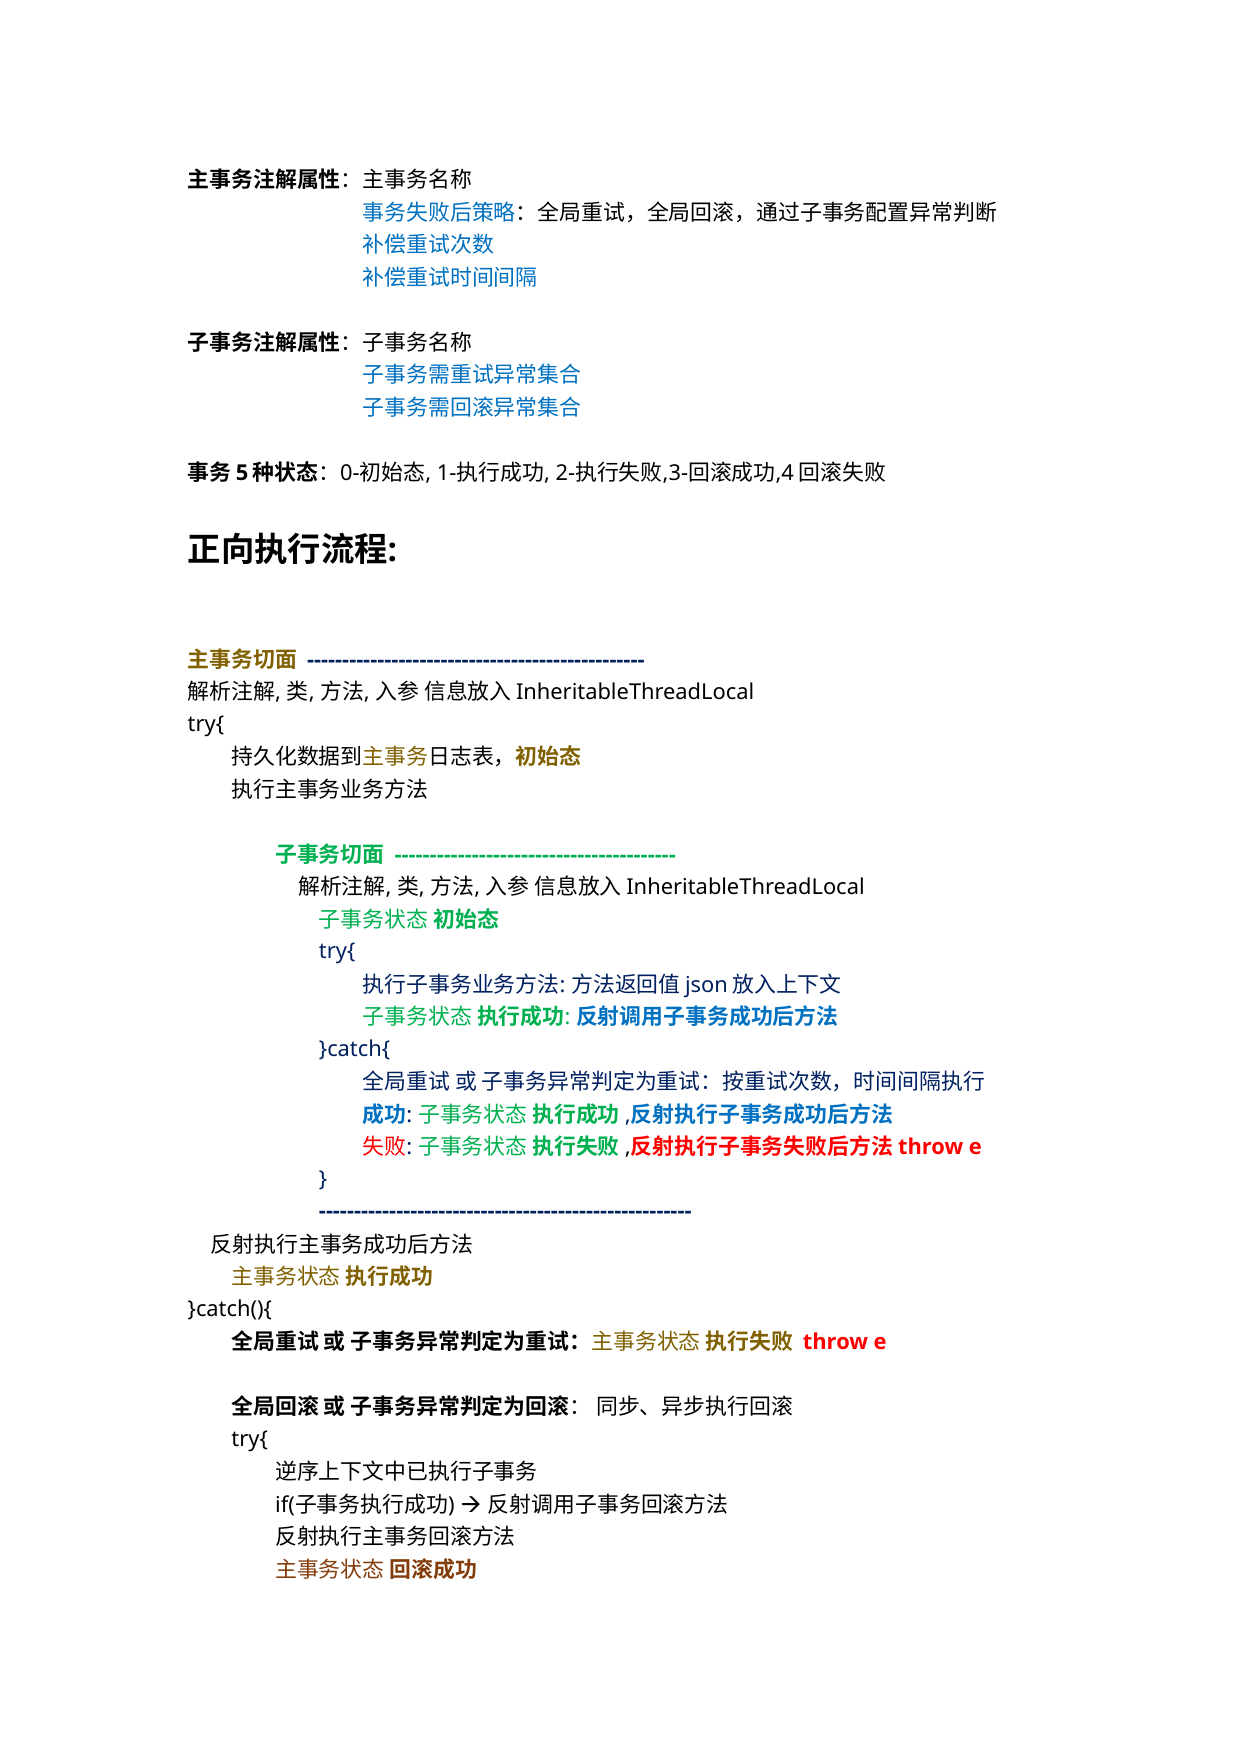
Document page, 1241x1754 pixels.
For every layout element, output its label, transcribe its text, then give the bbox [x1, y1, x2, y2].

text } [275, 1161, 1053, 1194]
text try{ [275, 934, 1053, 966]
text 主事务注解属性：主事务名称 [187, 162, 1053, 194]
text 执行主事务业务方法 [187, 771, 1053, 804]
text 主事务切面 ------------------------------------------------ [187, 641, 1053, 674]
text 全局回滚 或 子事务异常判定为回滚： 同步、异步执行回滚 [187, 1389, 1053, 1421]
text 子事务状态 初始态 [275, 901, 1053, 934]
text 子事务需回滚异常集合 [319, 389, 1053, 422]
text 反射执行主事务回滚方法 [231, 1519, 1053, 1551]
text if(子事务执行成功) 反射调用子事务回滚方法 [231, 1486, 1053, 1519]
text 全局重试 或 子事务异常判定为重试：按重试次数，时间间隔执行 [187, 1064, 1053, 1096]
text 补偿重试时间间隔 [319, 259, 1053, 292]
text 失败: 子事务状态 执行失败 ,反射执行子事务失败后方法 throw e [187, 1129, 1053, 1161]
text 解析注解, 类, 方法, 入参 信息放入InheritableThreadLocal [187, 674, 1053, 706]
text 主事务状态 回滚成功 [231, 1551, 1053, 1584]
text 事务失败后策略：全局重试，全局回滚，通过子事务配置异常判断 [319, 194, 1053, 227]
text try{ [187, 1421, 1053, 1454]
text 逆序上下文中已执行子事务 [231, 1454, 1053, 1486]
text 子事务注解属性：子事务名称 [187, 324, 1053, 357]
text }catch(){ [187, 1291, 1053, 1324]
text 解析注解, 类, 方法, 入参 信息放入InheritableThreadLocal [231, 869, 1053, 901]
subtitle 正向执行流程: [187, 514, 1053, 579]
text 全局重试 或 子事务异常判定为重试：主事务状态 执行失败 throw e [187, 1324, 1053, 1356]
text 事务5种状态：0-初始态, 1-执行成功, 2-执行失败,3-回滚成功,4回滚失败 [187, 454, 1053, 487]
text 子事务状态 执行成功: 反射调用子事务成功后方法 [319, 999, 1053, 1031]
text }catch{ [275, 1031, 1053, 1064]
text 持久化数据到主事务日志表，初始态 [187, 739, 1053, 771]
text try{ [187, 706, 1053, 739]
text 执行子事务业务方法: 方法返回值json放入上下文 [187, 966, 1053, 999]
text 子事务切面 ---------------------------------------- [231, 836, 1053, 869]
text 反射执行主事务成功后方法 [187, 1226, 1053, 1259]
text 成功: 子事务状态 执行成功 ,反射执行子事务成功后方法 [319, 1096, 1053, 1129]
text 主事务状态 执行成功 [187, 1259, 1053, 1291]
text ----------------------------------------------------- [275, 1194, 1053, 1226]
text 子事务需重试异常集合 [319, 357, 1053, 389]
text 补偿重试次数 [319, 227, 1053, 259]
